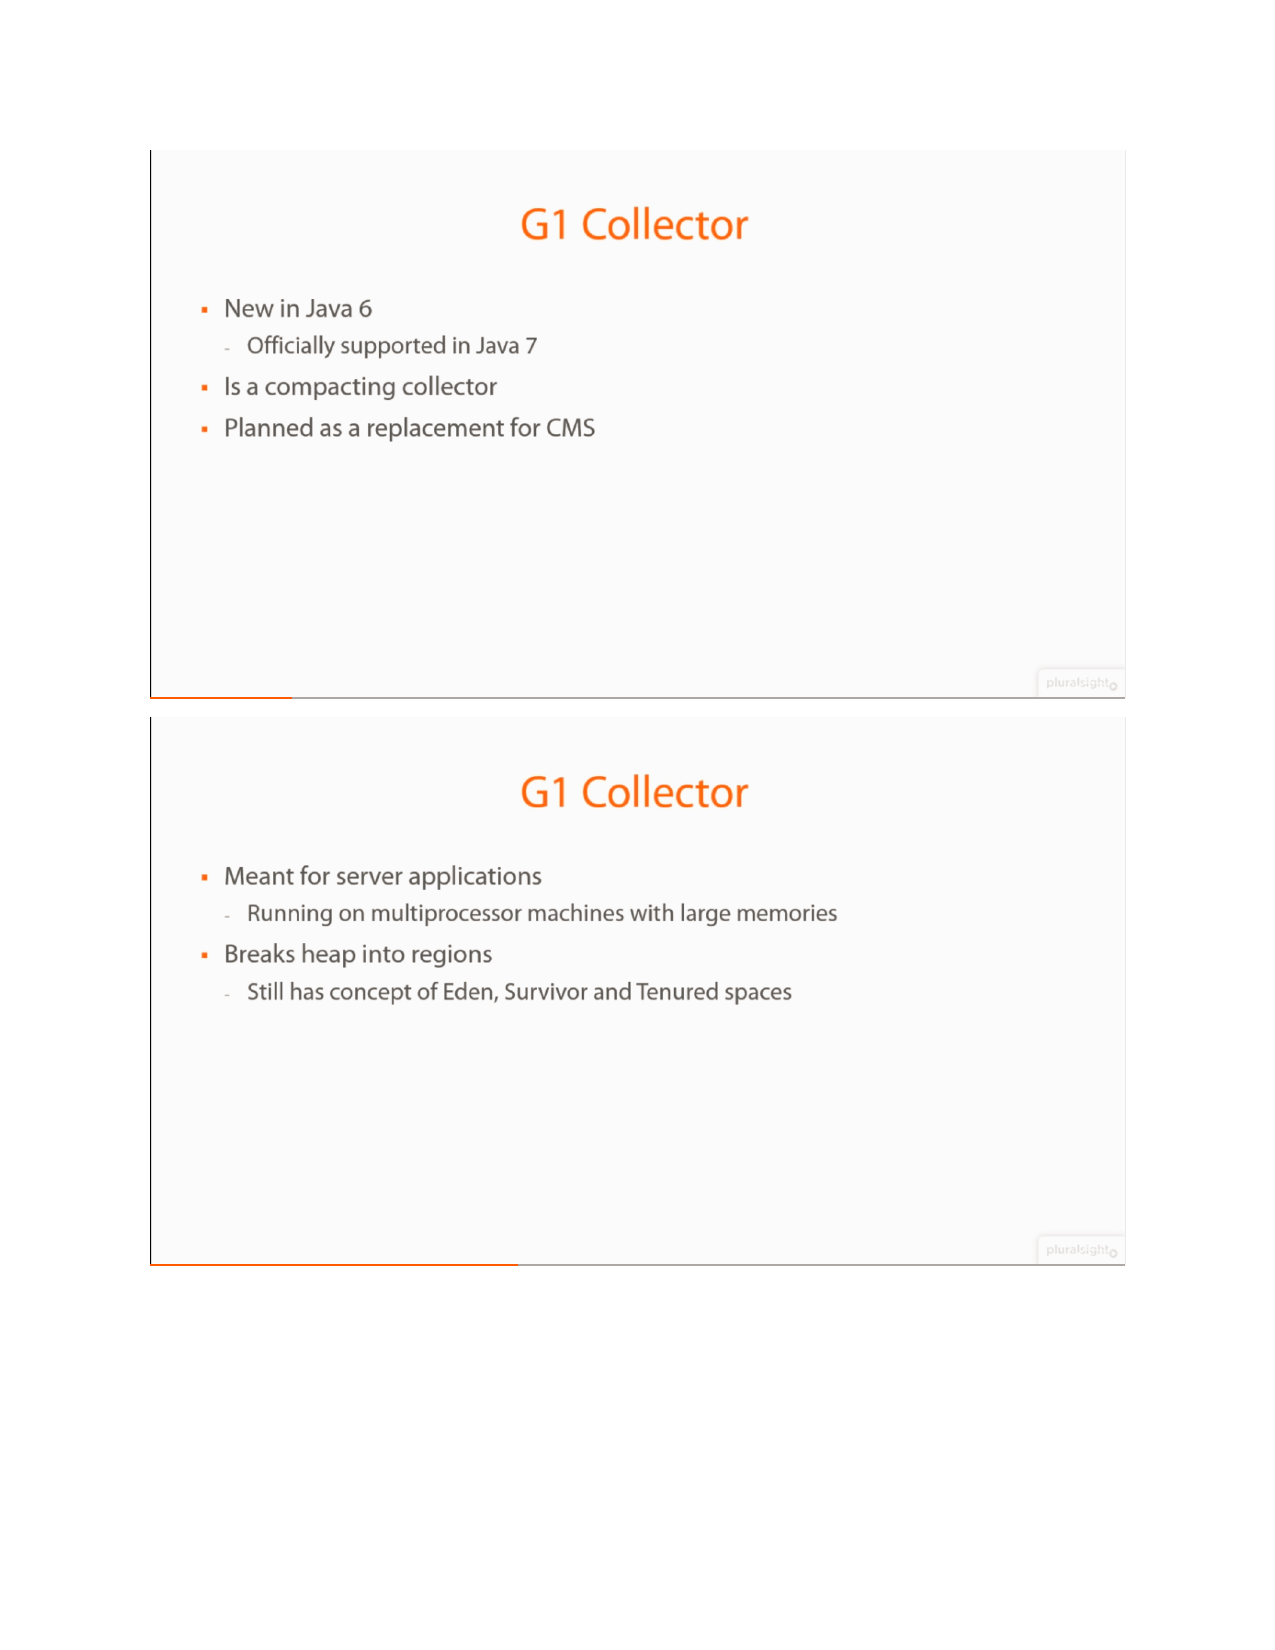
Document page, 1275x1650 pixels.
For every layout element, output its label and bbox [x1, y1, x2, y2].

picture [150, 150, 1125, 699]
picture [150, 717, 1125, 1266]
